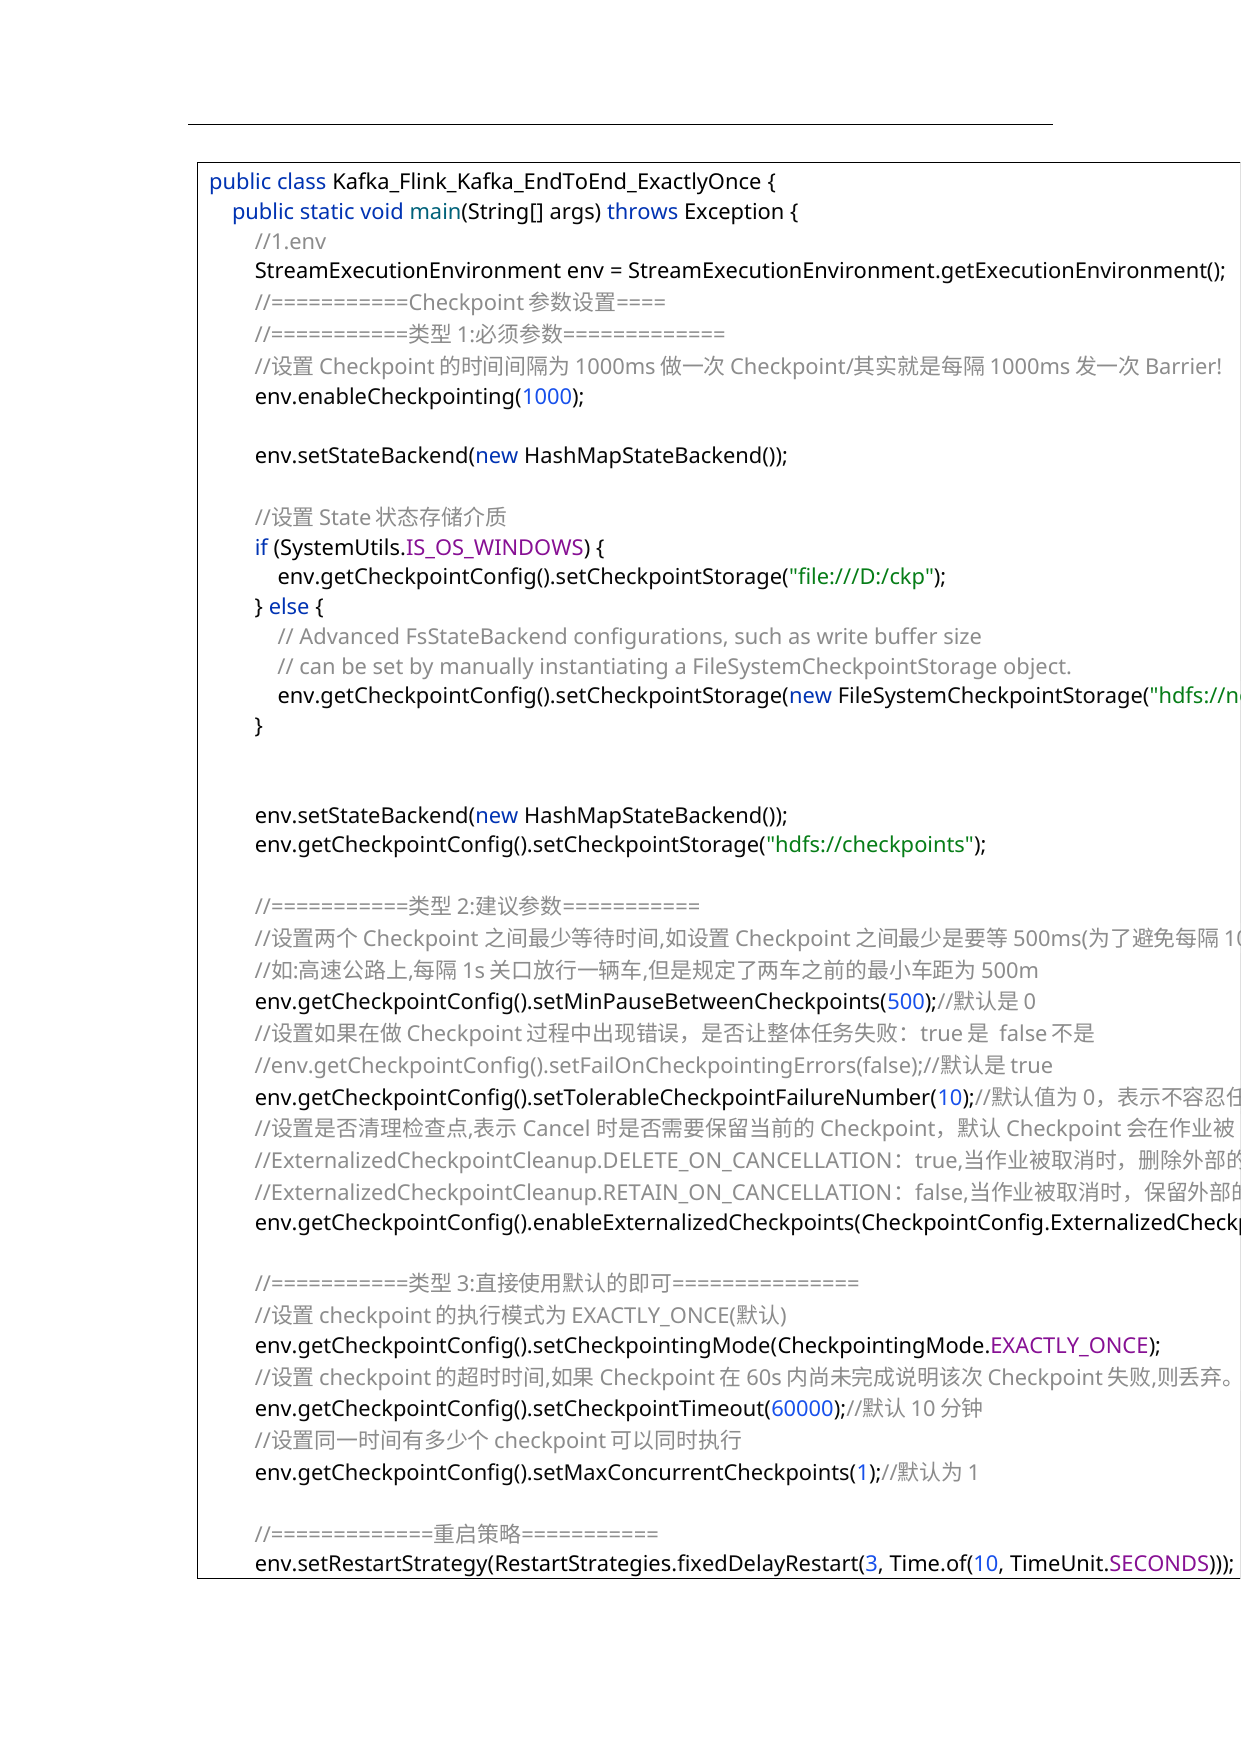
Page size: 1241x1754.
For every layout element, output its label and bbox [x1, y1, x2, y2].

table_header [198, 163, 1240, 1578]
